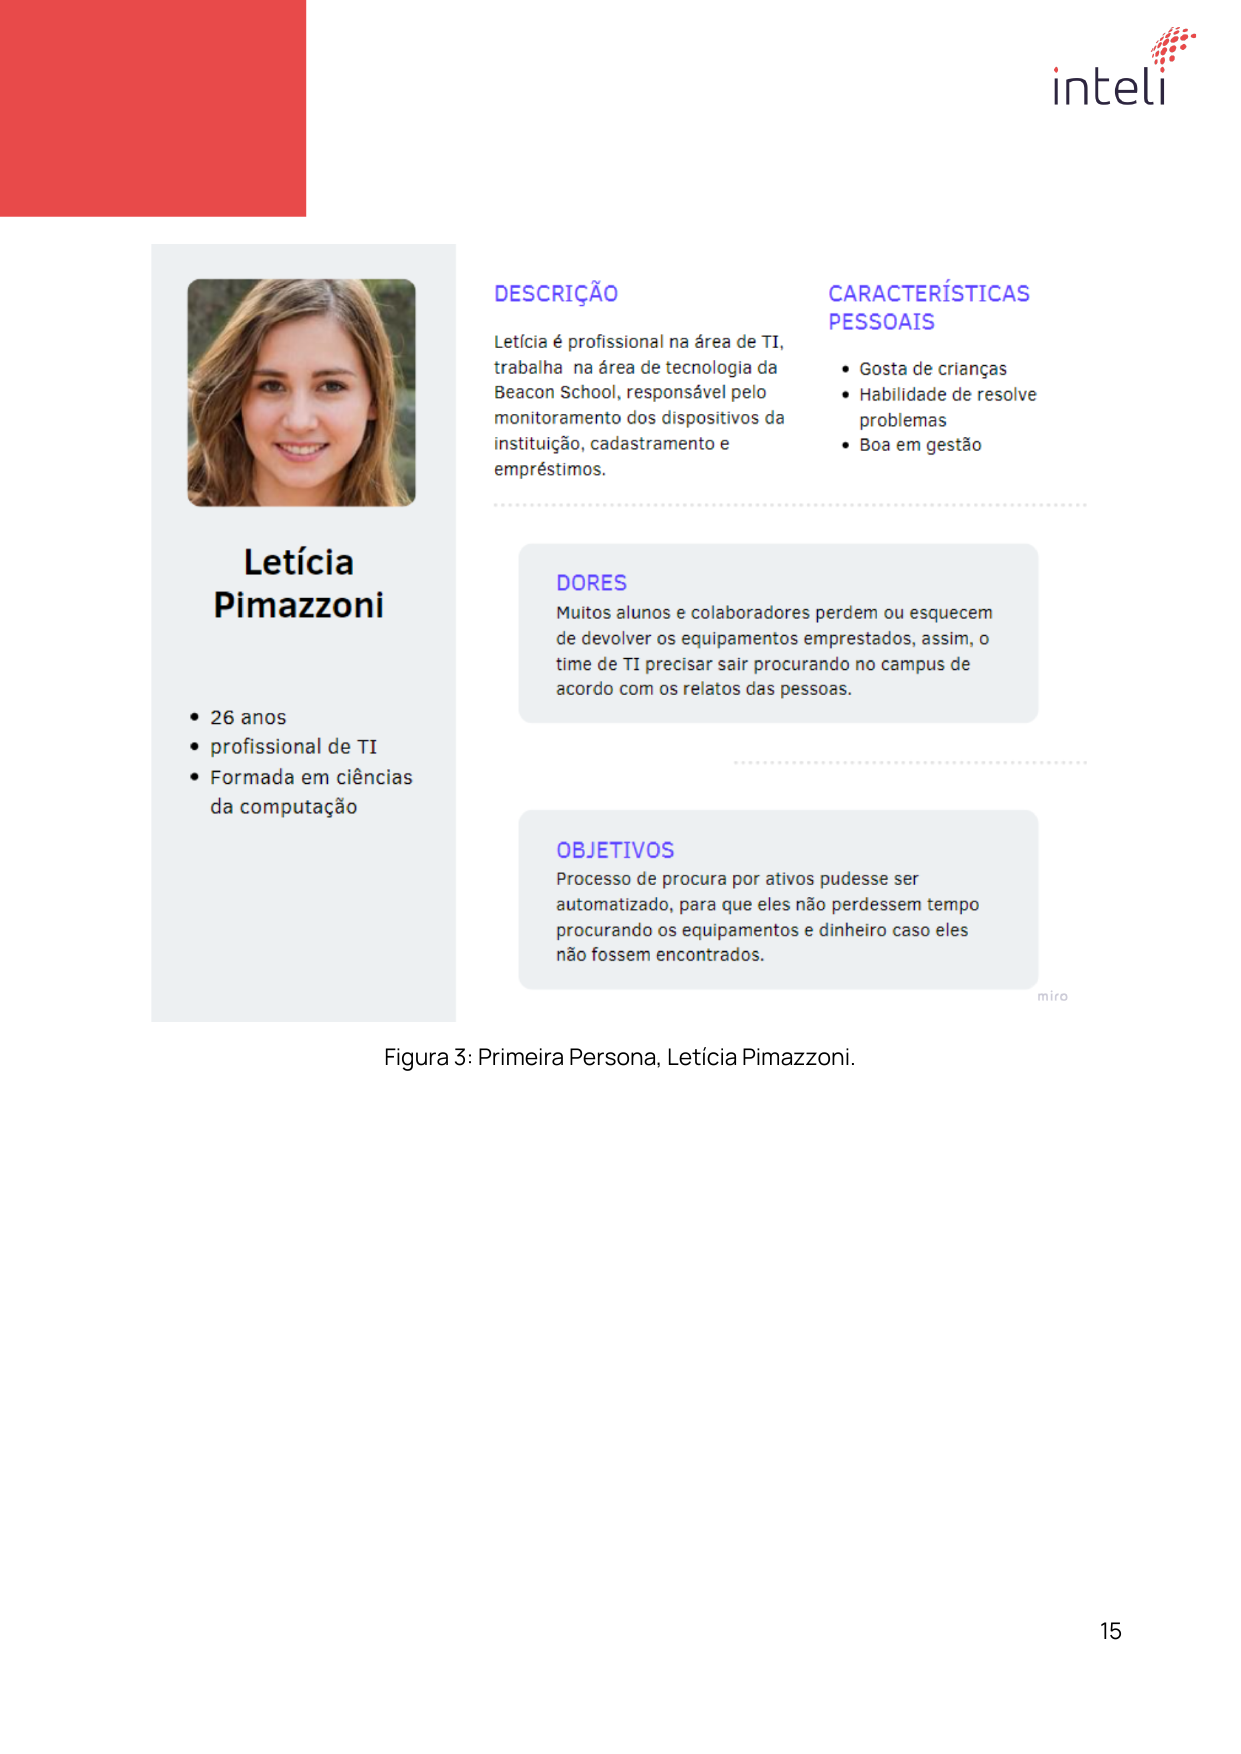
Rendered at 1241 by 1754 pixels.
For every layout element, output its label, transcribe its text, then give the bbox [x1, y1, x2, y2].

picture [0, 0, 307, 217]
text Figura 3: Primeira Persona, Letícia Pimazzoni. [118, 1041, 1122, 1072]
picture [1054, 27, 1197, 105]
picture [151, 244, 1089, 1022]
